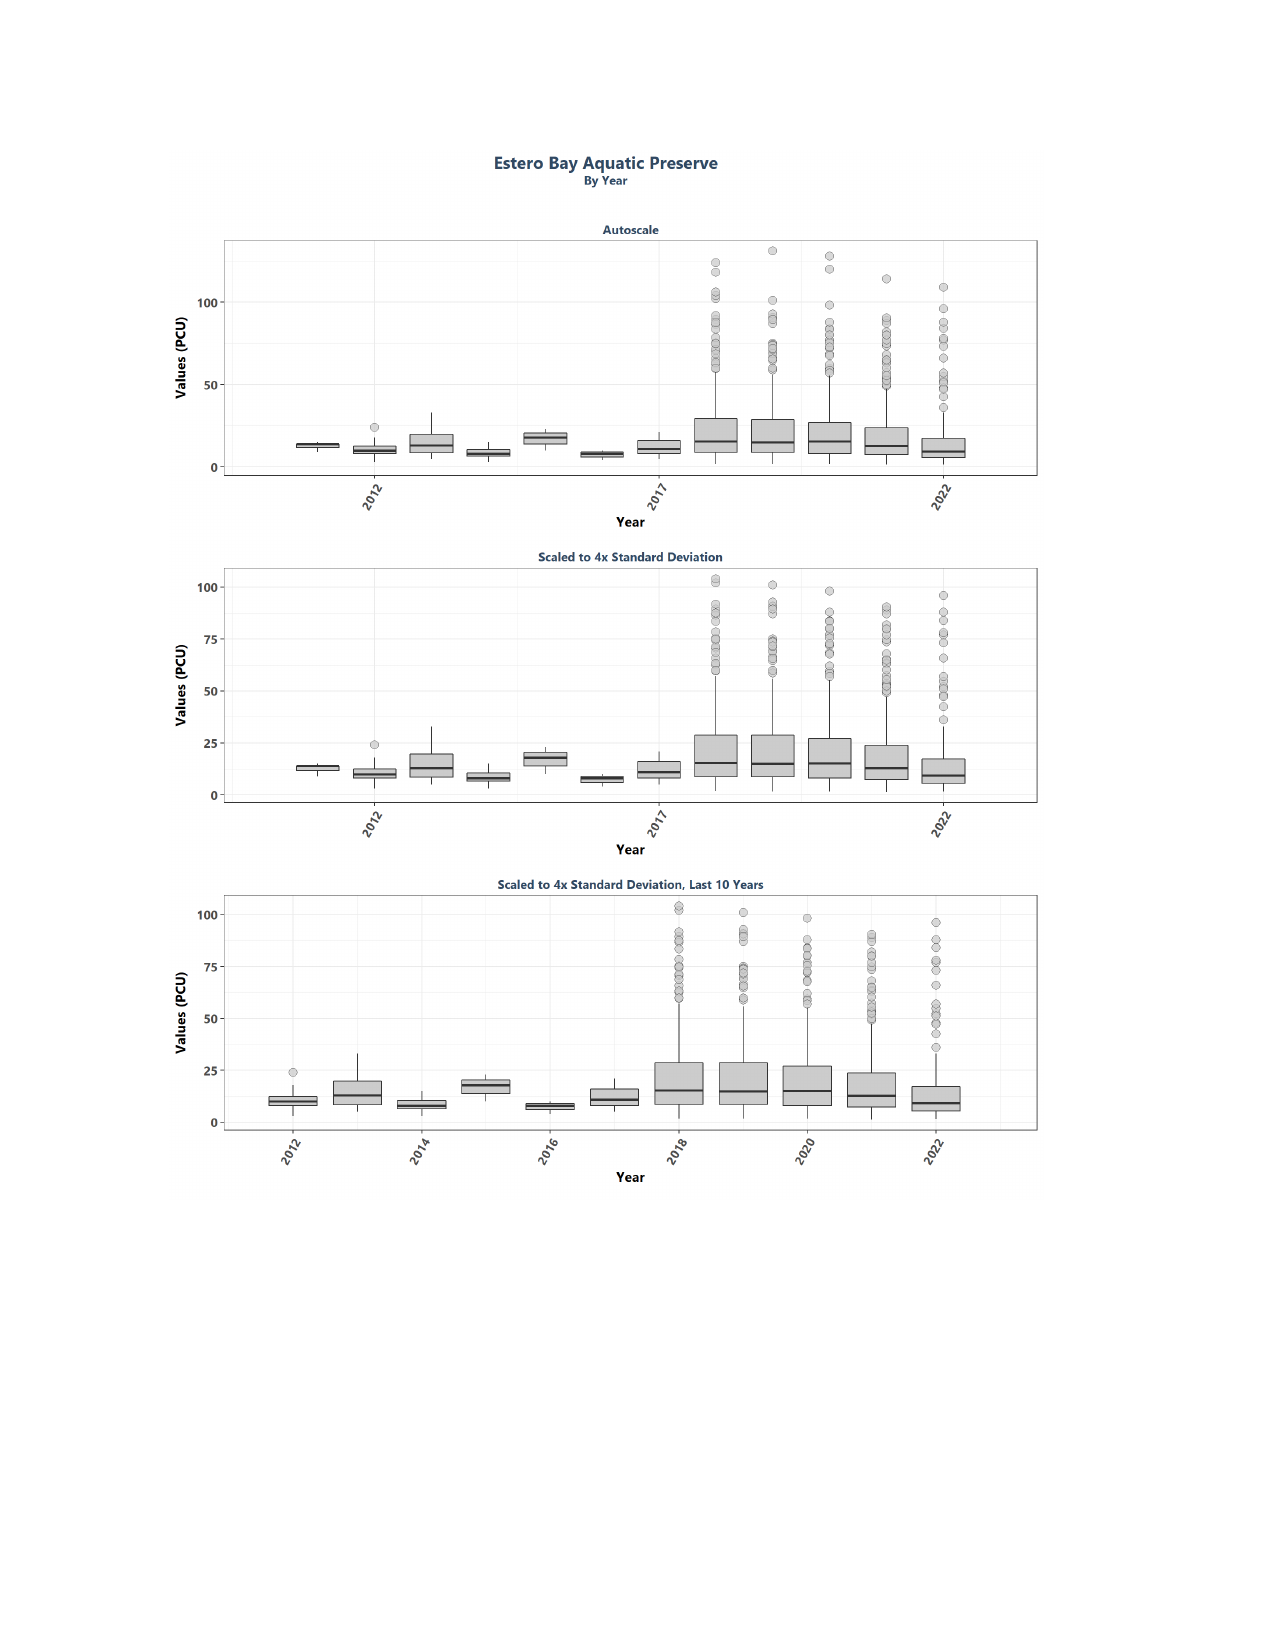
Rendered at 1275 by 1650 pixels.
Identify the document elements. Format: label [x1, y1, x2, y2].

picture [168, 150, 1044, 1200]
